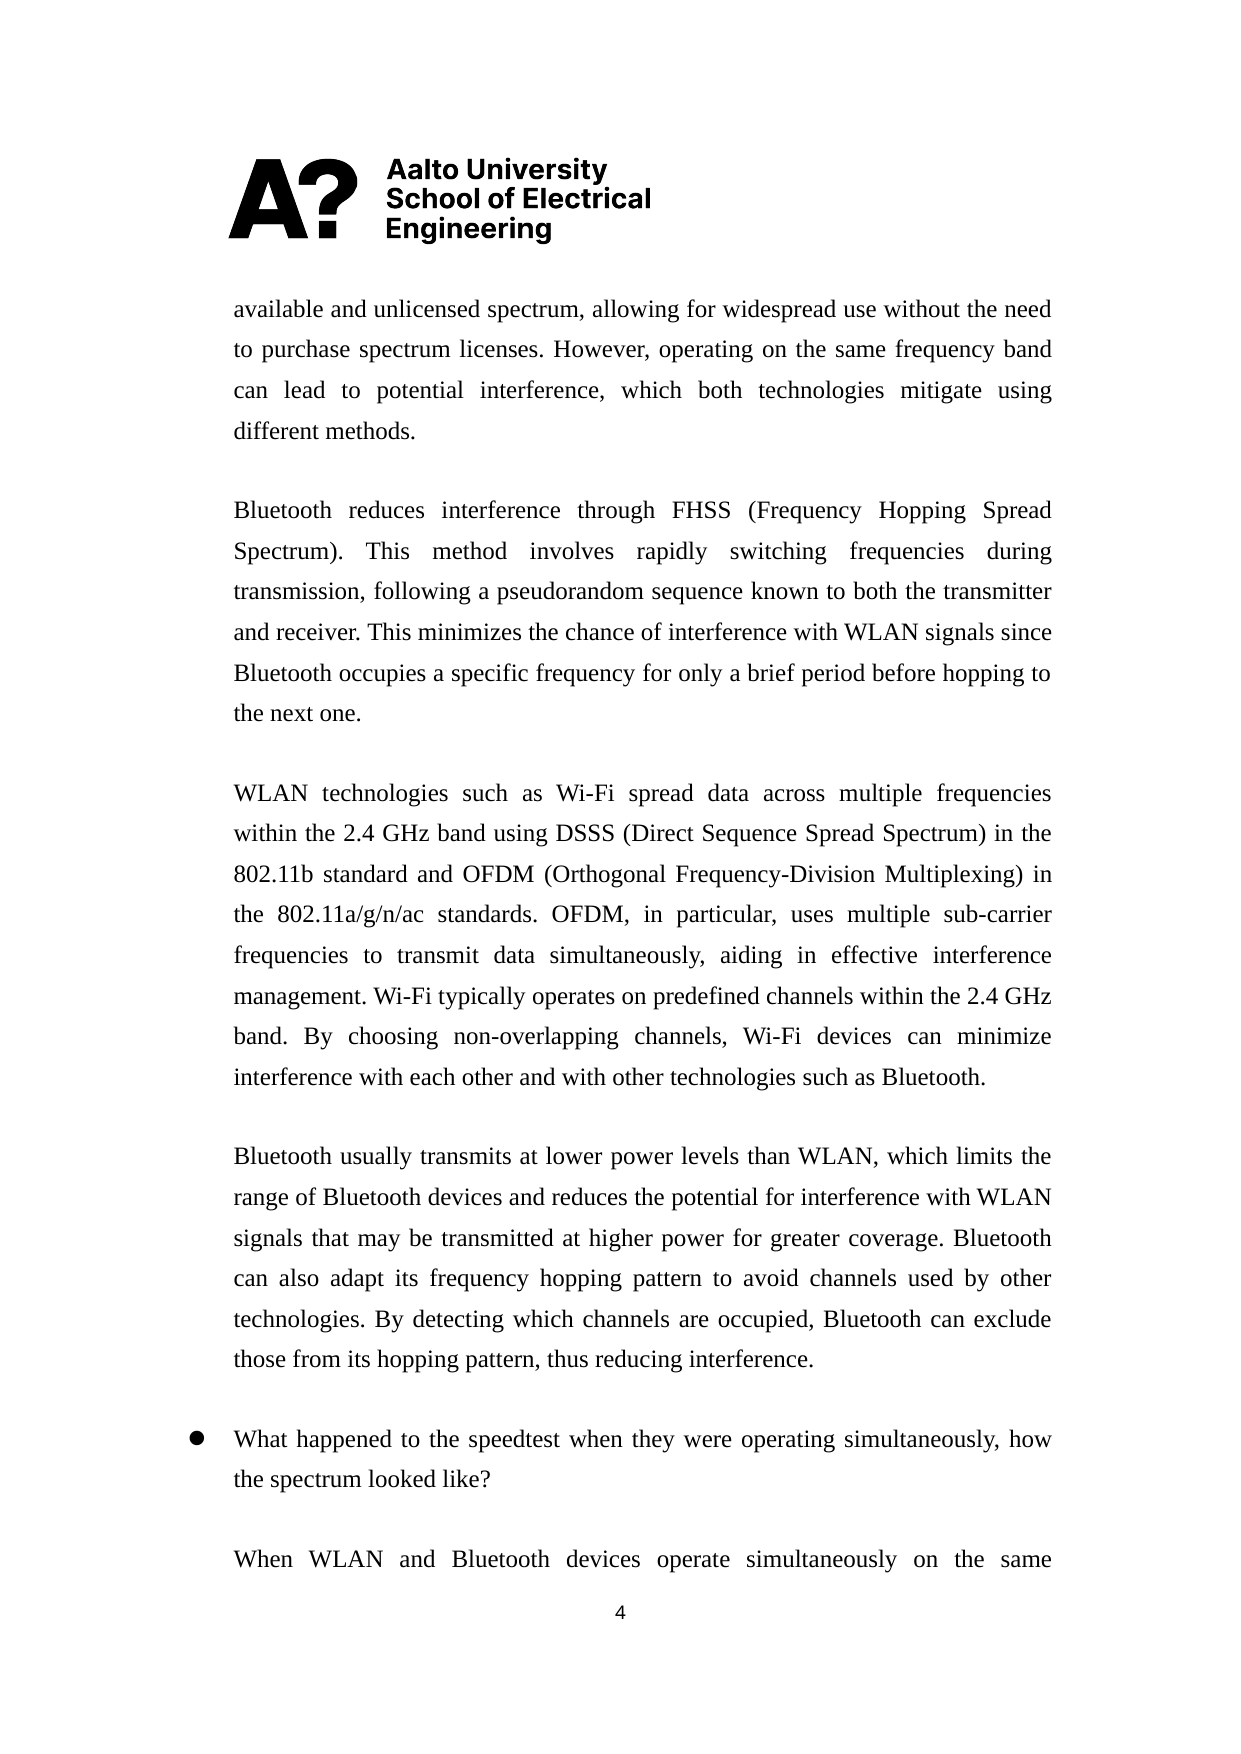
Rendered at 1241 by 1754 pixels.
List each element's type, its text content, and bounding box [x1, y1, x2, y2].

list Bluetooth reduces interference through FHSS (Frequency Hopping Spread Spectrum). This method involves rapidly switching frequencies during transmission, following a pseudorandom sequence known to both the transmitter and receiver. This minimizes the chance of interference with WLAN signals since Bluetooth occupies a specific frequency for only a brief period before hopping to the next one. [233, 493, 1053, 729]
list What happened to the speedtest when they were operating simultaneously, how the spectrum looked like? [187, 1422, 1053, 1495]
picture [187, 114, 695, 285]
list Bluetooth usually transmits at lower power levels than WLAN, which limits the range of Bluetooth devices and reduces the potential for interference with WLAN signals that may be transmitted at higher power for greater coverage. Bluetooth can also adapt its frequency hopping pattern to avoid channels used by other technologies. By detecting which channels are occupied, Bluetooth can exclude those from its hopping pattern, thus reducing interference. [233, 1139, 1053, 1375]
list WLAN technologies such as Wi-Fi spread data across multiple frequencies within the 2.4 GHz band using DSSS (Direct Sequence Spread Spectrum) in the 802.11b standard and OFDM (Orthogonal Frequency-Division Multiplexing) in the 802.11a/g/n/ac standards. OFDM, in particular, uses multiple sub-carrier frequencies to transmit data simultaneously, aiding in effective interference management. Wi-Fi typically operates on predefined channels within the 2.4 GHz band. By choosing non-overlapping channels, Wi-Fi devices can minimize interference with each other and with other technologies such as Bluetooth. [233, 776, 1053, 1093]
